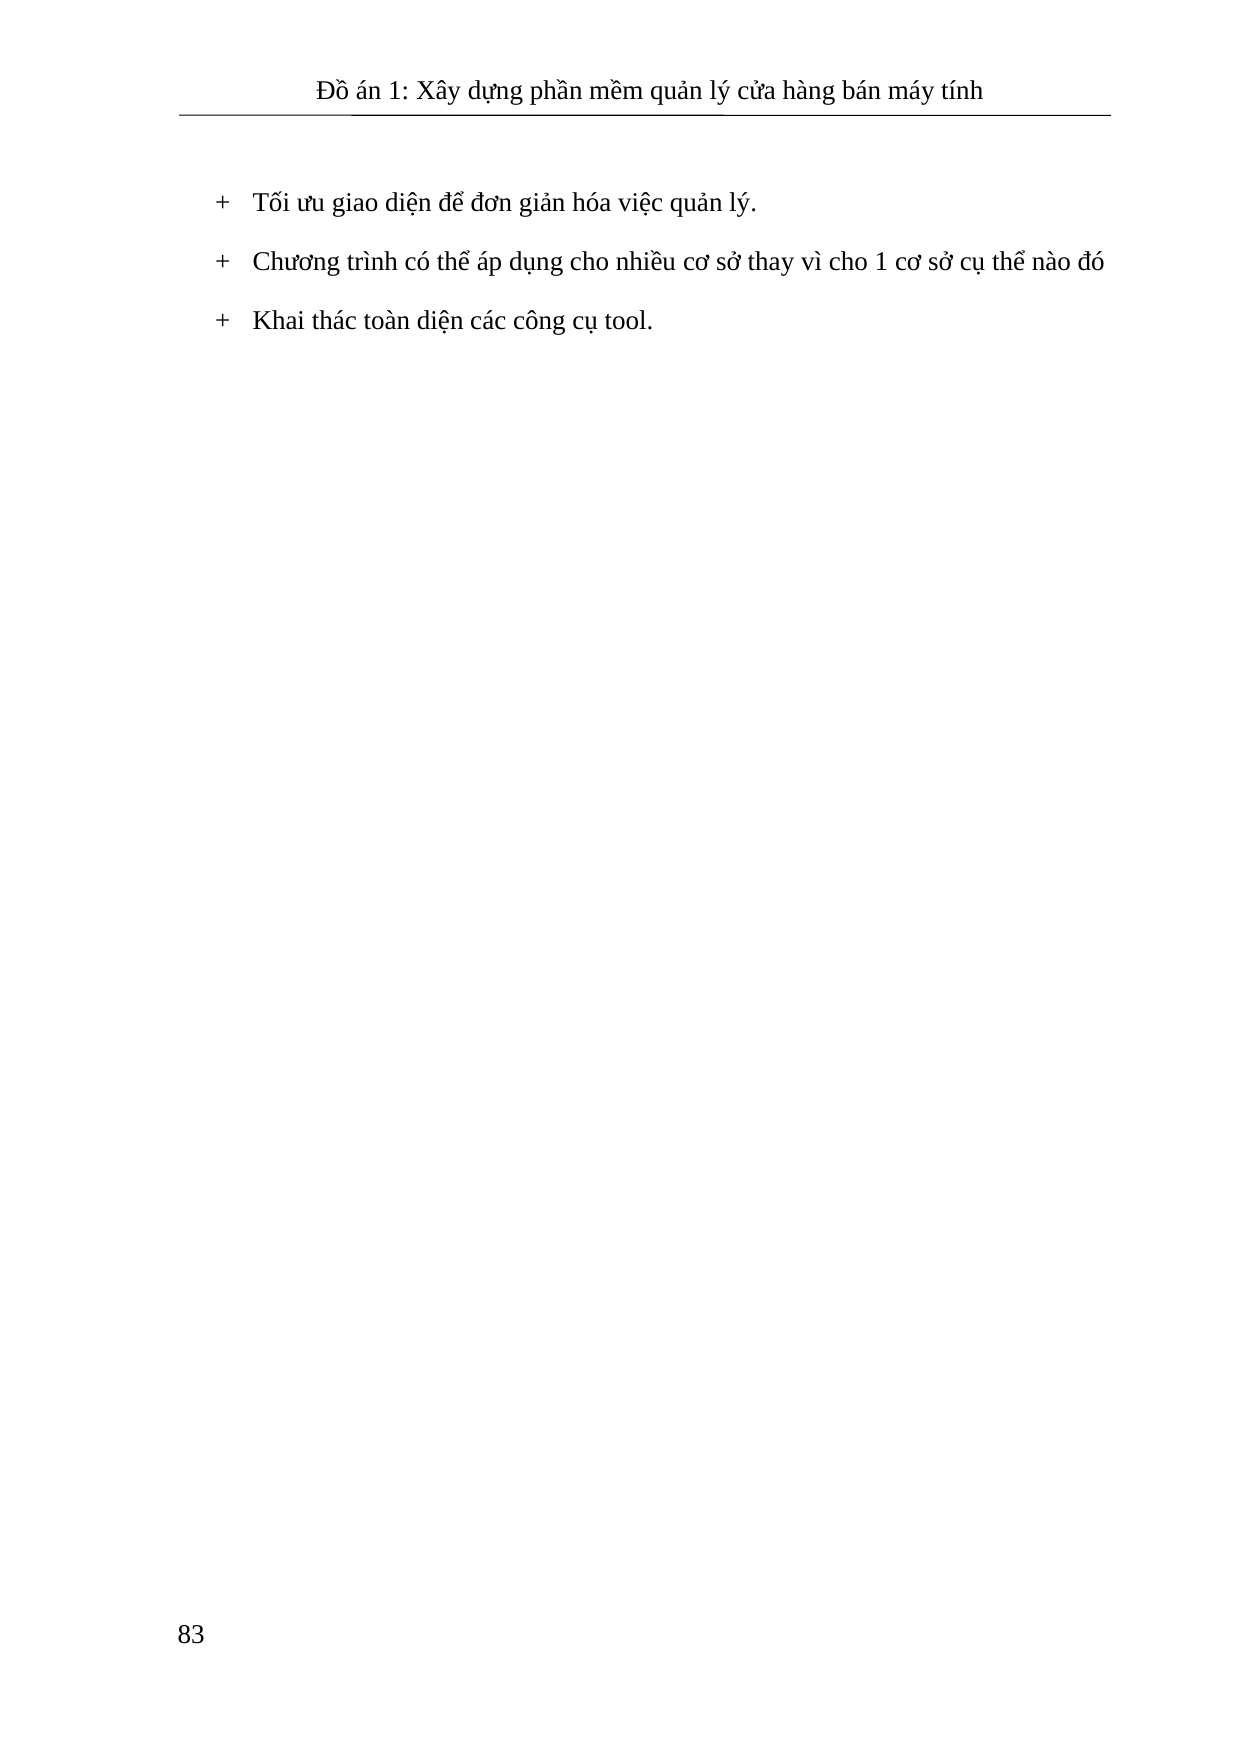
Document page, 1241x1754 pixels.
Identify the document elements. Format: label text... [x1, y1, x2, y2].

list Khai thác toàn diện các công cụ tool. [215, 304, 1122, 336]
list Chương trình có thể áp dụng cho nhiều cơ sở thay vì cho 1 cơ sở cụ thể nào đó [215, 245, 1122, 276]
list Tối ưu giao diện để đơn giản hóa việc quản lý. [215, 186, 1122, 217]
